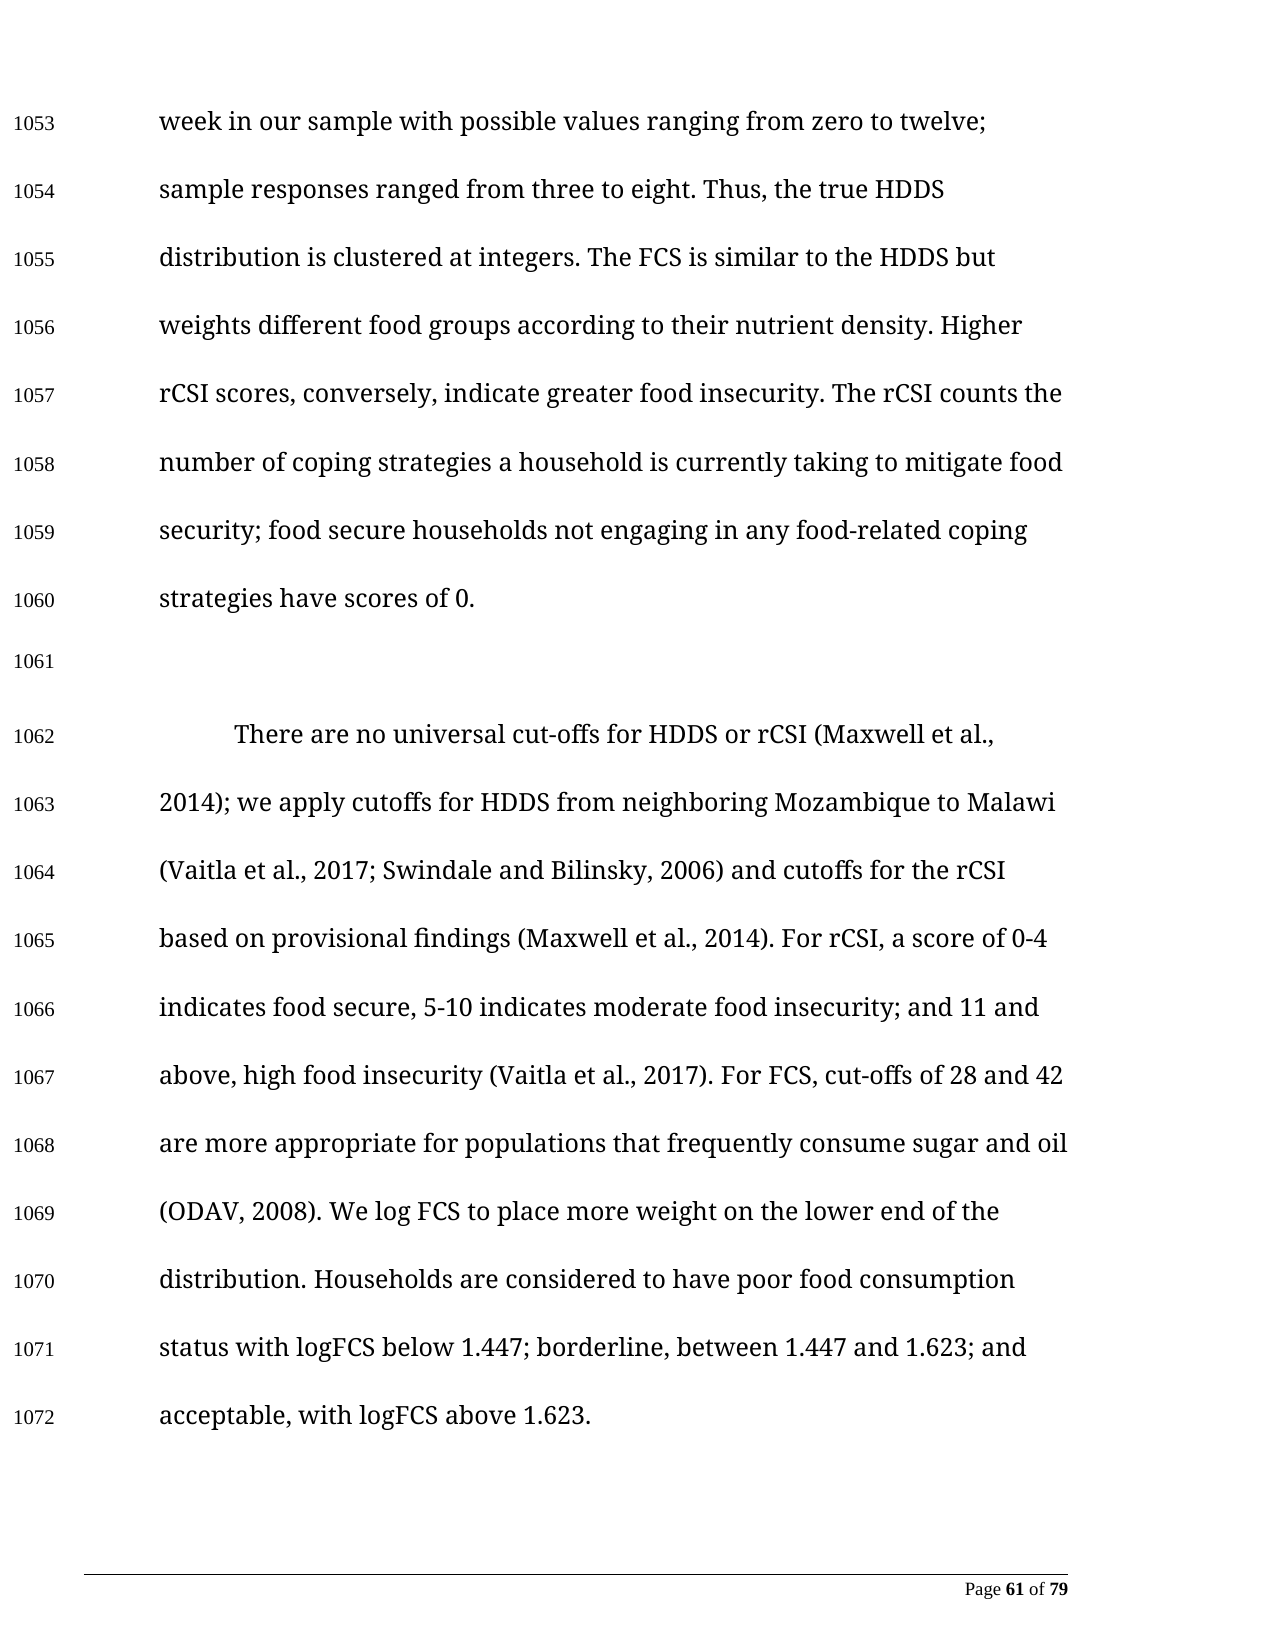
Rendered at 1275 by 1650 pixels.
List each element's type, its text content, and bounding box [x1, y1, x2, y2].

text There are no universal cut-offs for HDDS or rCSI (Maxwell et al., 2014); we apply cutoffs for HDDS from neighboring Mozambique to Malawi (Vaitla et al., 2017; Swindale and Bilinsky, 2006) and cutoffs for the rCSI based on provisional findings (Maxwell et al., 2014). For rCSI, a score of 0-4 indicates food secure, 5-10 indicates moderate food insecurity; and 11 and above, high food insecurity (Vaitla et al., 2017). For FCS, cut-offs of 28 and 42 are more appropriate for populations that frequently consume sugar and oil (ODAV, 2008). We log FCS to place more weight on the lower end of the distribution. Households are considered to have poor food consumption status with logFCS below 1.447; borderline, between 1.447 and 1.623; and acceptable, with logFCS above 1.623. [159, 717, 1068, 1432]
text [159, 103, 1068, 614]
